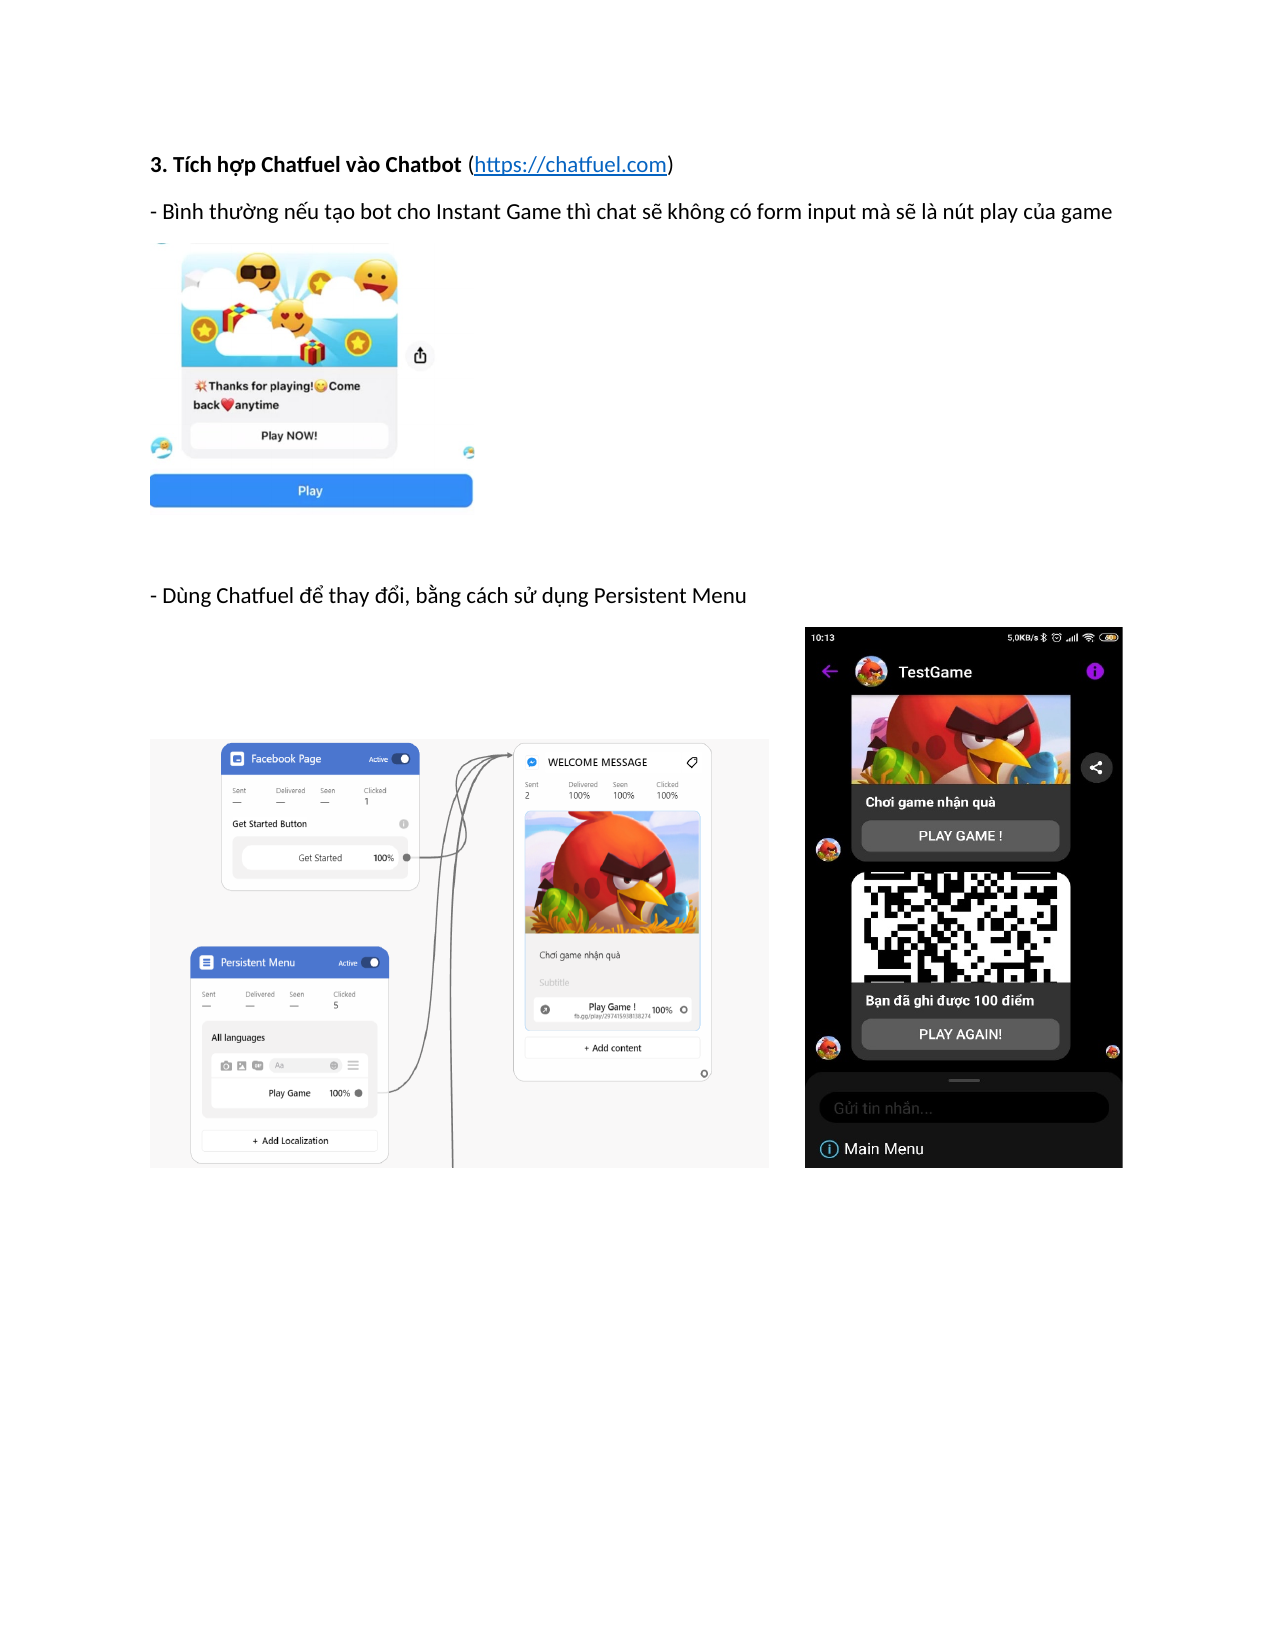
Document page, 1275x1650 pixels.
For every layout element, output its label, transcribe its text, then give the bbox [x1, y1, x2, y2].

text - Dùng Chatfuel để thay đổi, bằng cách sử dụng Persistent Menu [150, 581, 1125, 609]
picture [150, 243, 475, 515]
picture [805, 627, 1123, 1168]
text - Bình thường nếu tạo bot cho Instant Game thì chat sẽ không có form input mà sẽ là nút play của game [150, 197, 1125, 225]
picture [150, 739, 769, 1168]
text 3. Tích hợp Chatfuel vào Chatbot (https://chatfuel.com) [150, 150, 1125, 178]
